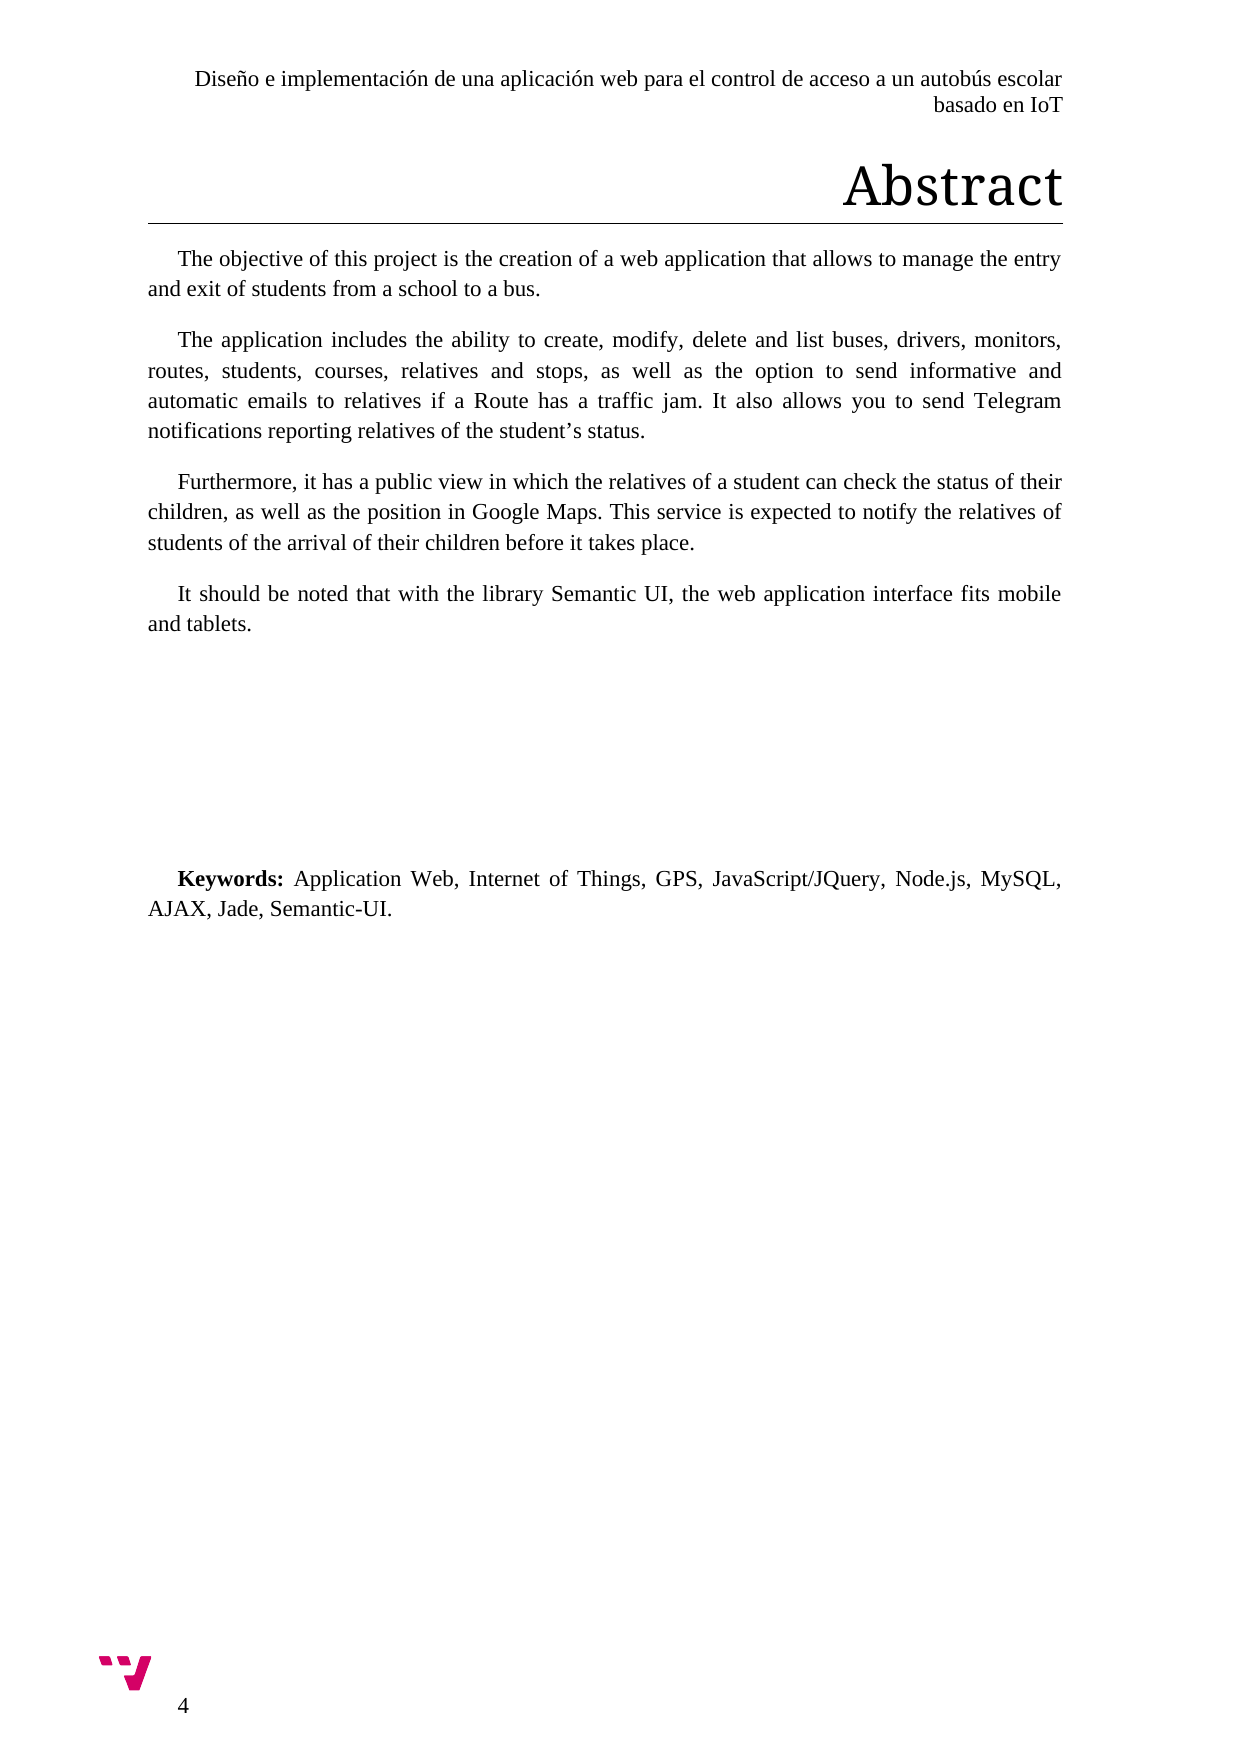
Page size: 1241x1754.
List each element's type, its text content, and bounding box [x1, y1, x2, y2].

text The application includes the ability to create, modify, delete and list buses, drivers, monitors, routes, students, courses, relatives and stops, as well as the option to send informative and automatic emails to relatives if a Route has a traffic jam. It also allows you to send Telegram notifications reporting relatives of the student’s status. [148, 327, 1063, 443]
title Abstract [148, 148, 1063, 223]
text The objective of this project is the creation of a web application that allows to manage the entry and exit of students from a school to a bus. [148, 245, 1063, 302]
text Furthermore, it has a public view in which the relatives of a student can check the status of their children, as well as the position in Google Maps. This service is expected to notify the relatives of students of the arrival of their children before it takes place. [148, 468, 1063, 555]
text It should be noted that with the library Semantic UI, the web application interface fits mobile and tablets. [148, 580, 1063, 636]
text Keywords: Application Web, Internet of Things, GPS, JavaScript/JQuery, Node.js, MySQL, AJAX, Jade, Semantic-UI. [148, 865, 1063, 922]
picture [98, 1656, 152, 1691]
